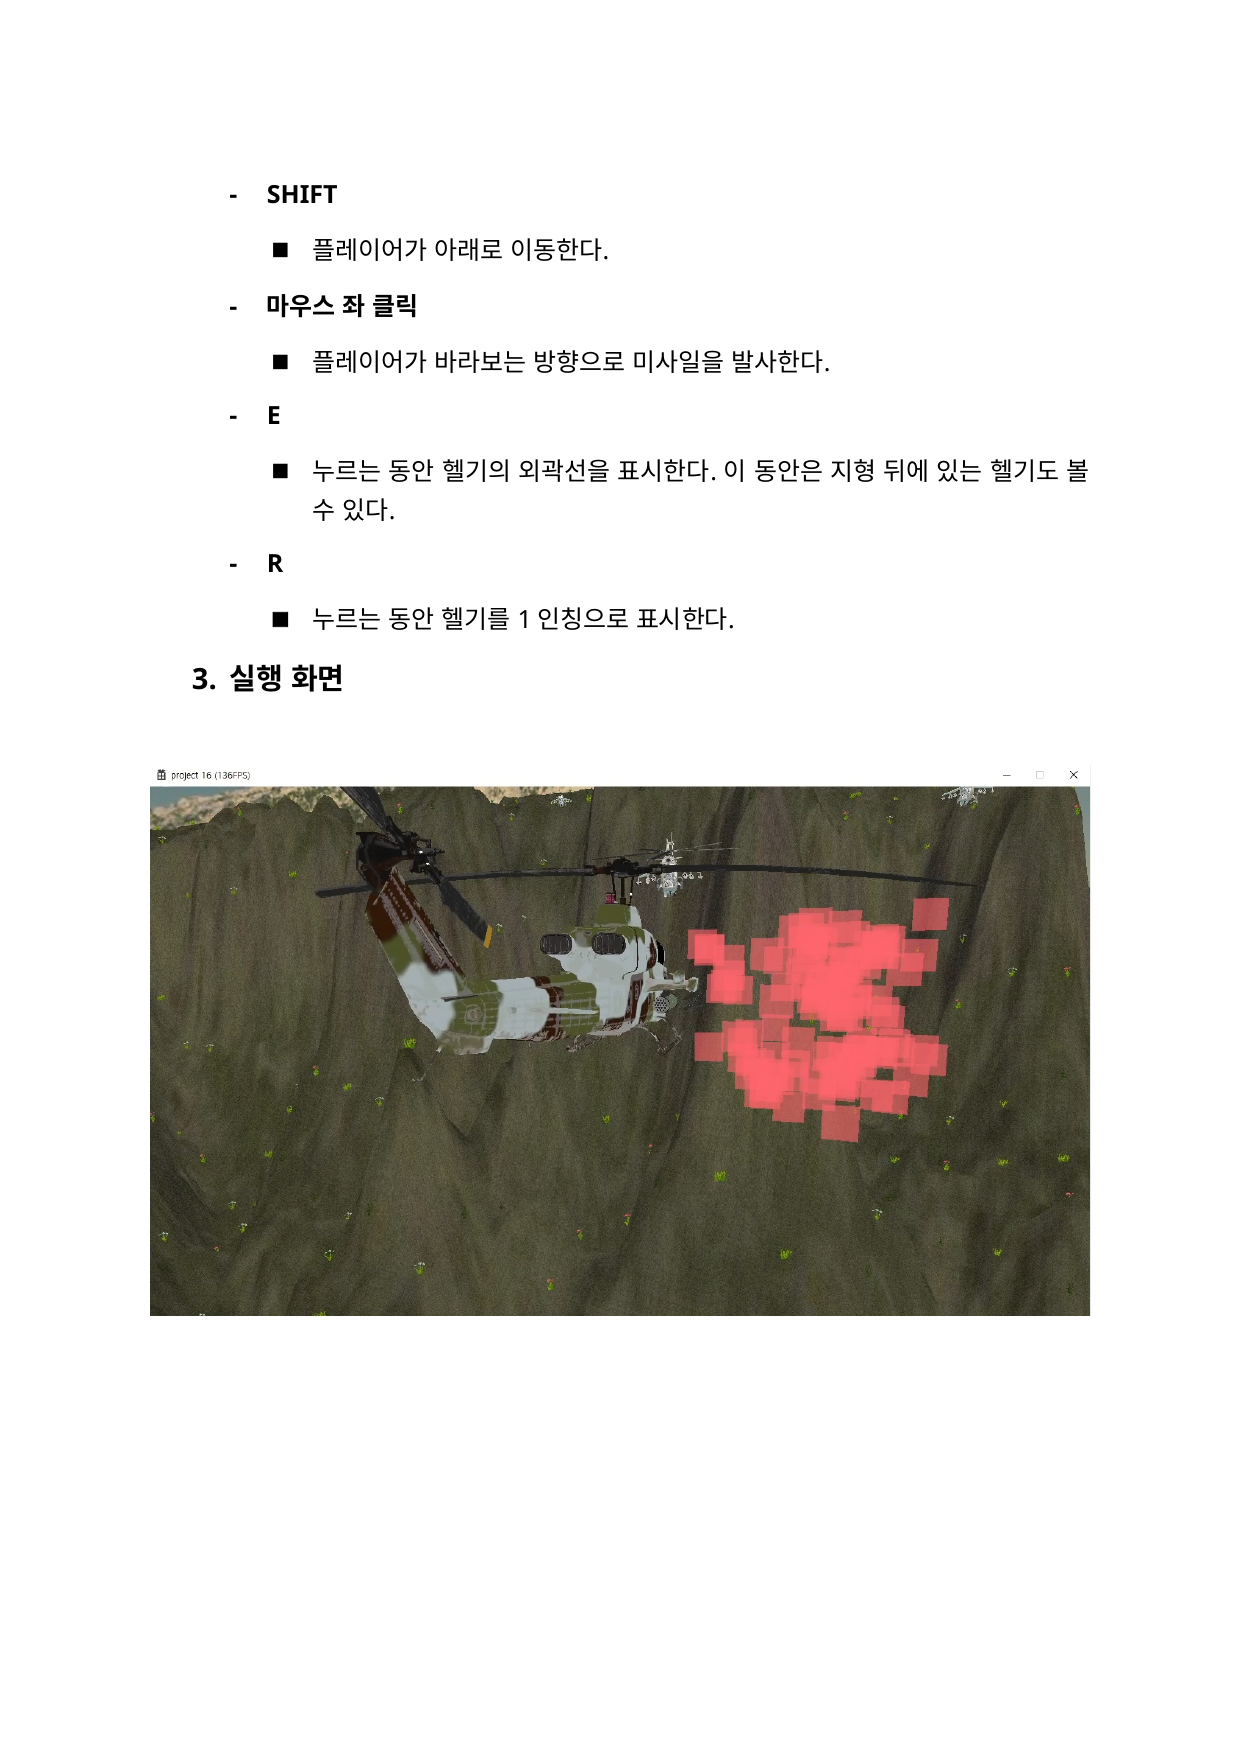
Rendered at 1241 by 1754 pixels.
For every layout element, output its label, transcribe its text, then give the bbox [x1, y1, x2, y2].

list E [229, 398, 1090, 432]
list 플레이어가 아래로 이동한다. [271, 231, 1090, 267]
list SHIFT [229, 177, 1090, 211]
list 플레이어가 바라보는 방향으로 미사일을 발사한다. [271, 342, 1090, 378]
list 마우스 좌 클릭 [229, 286, 1090, 323]
list 누르는 동안 헬기를 1인칭으로 표시한다. [271, 599, 1090, 636]
list 누르는 동안 헬기의 외곽선을 표시한다. 이 동안은 지형 뒤에 있는 헬기도 볼 수 있다. [271, 451, 1090, 527]
list 실행 화면 [192, 655, 1090, 698]
list R [229, 546, 1090, 580]
picture [150, 765, 1091, 1316]
